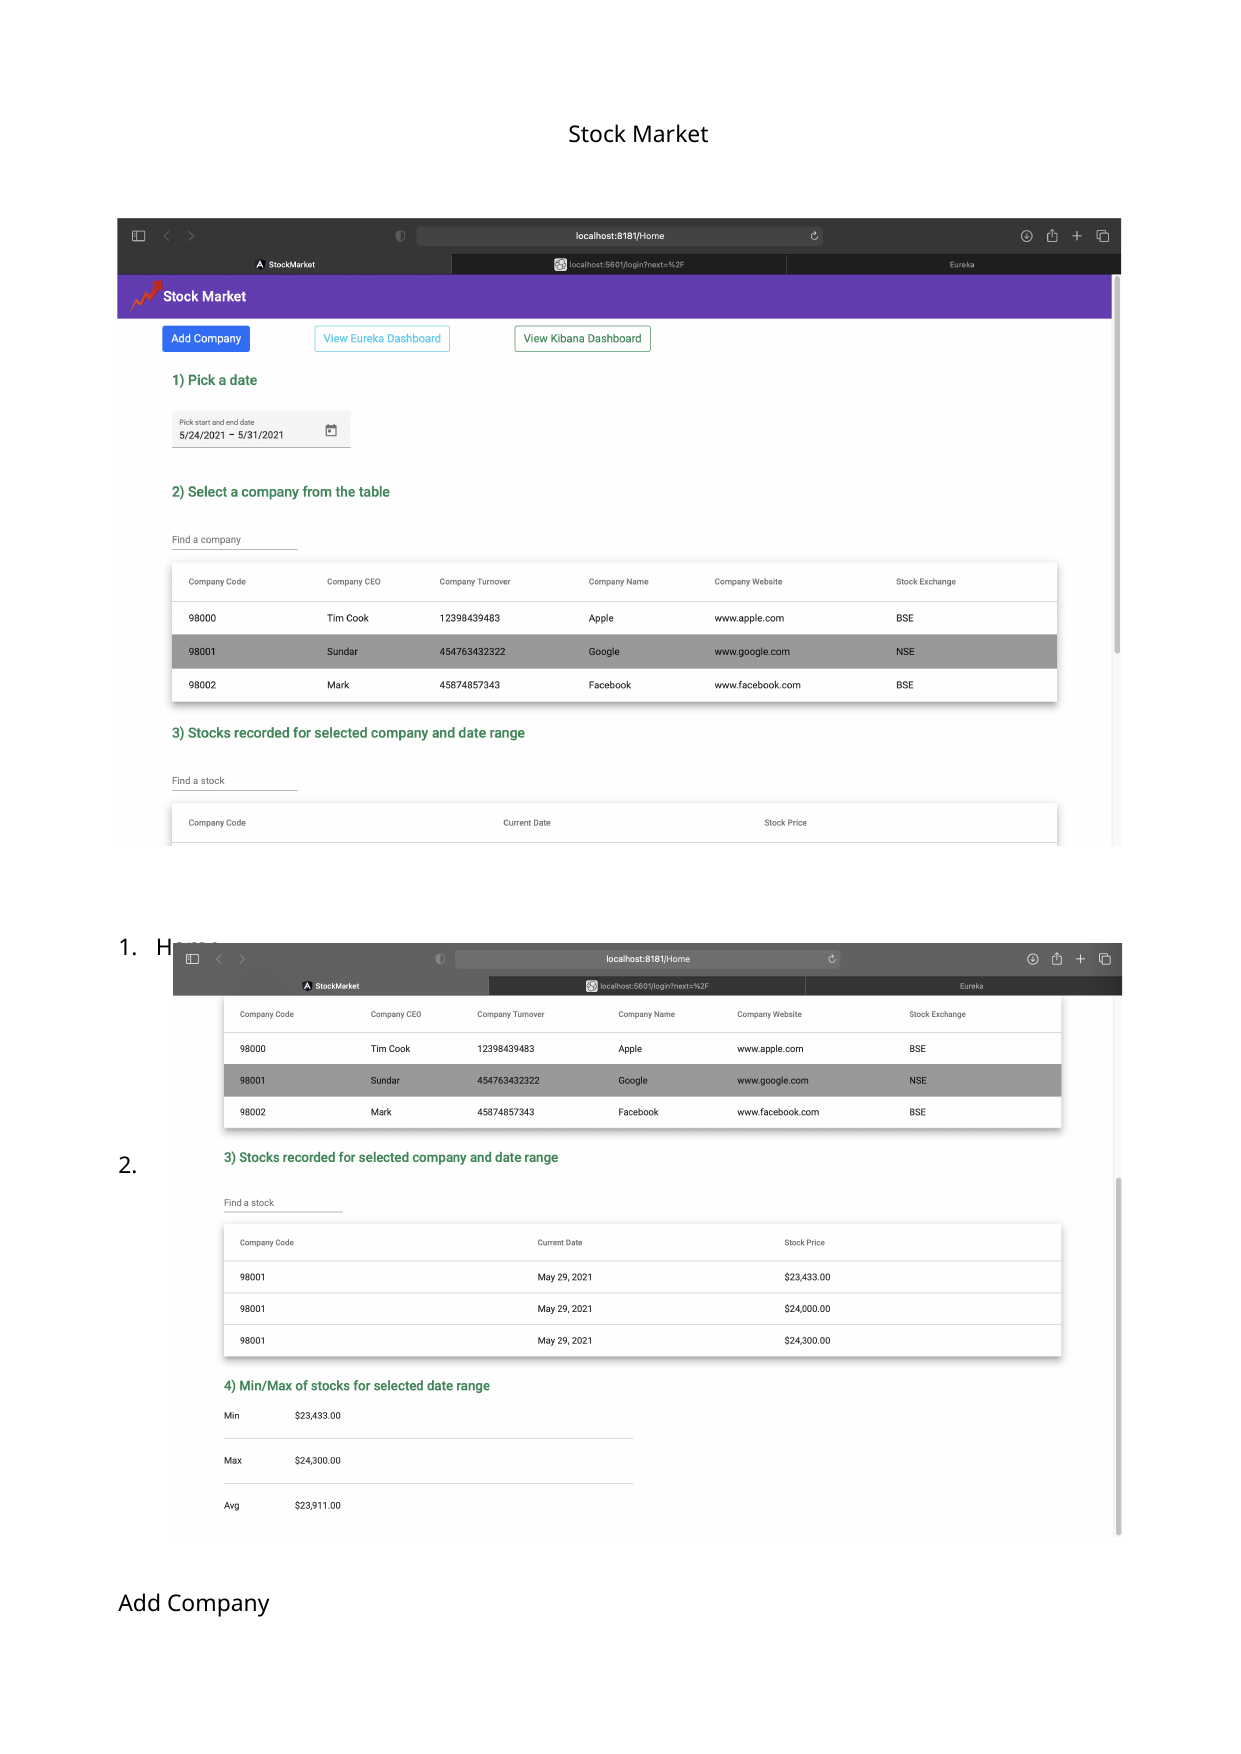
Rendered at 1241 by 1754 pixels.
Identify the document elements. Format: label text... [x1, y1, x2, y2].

picture [117, 218, 1122, 846]
list Home [118, 931, 1122, 962]
text 2. Add Company [118, 1149, 1122, 1618]
text Stock Market [118, 118, 1122, 149]
picture [172, 943, 1123, 1537]
